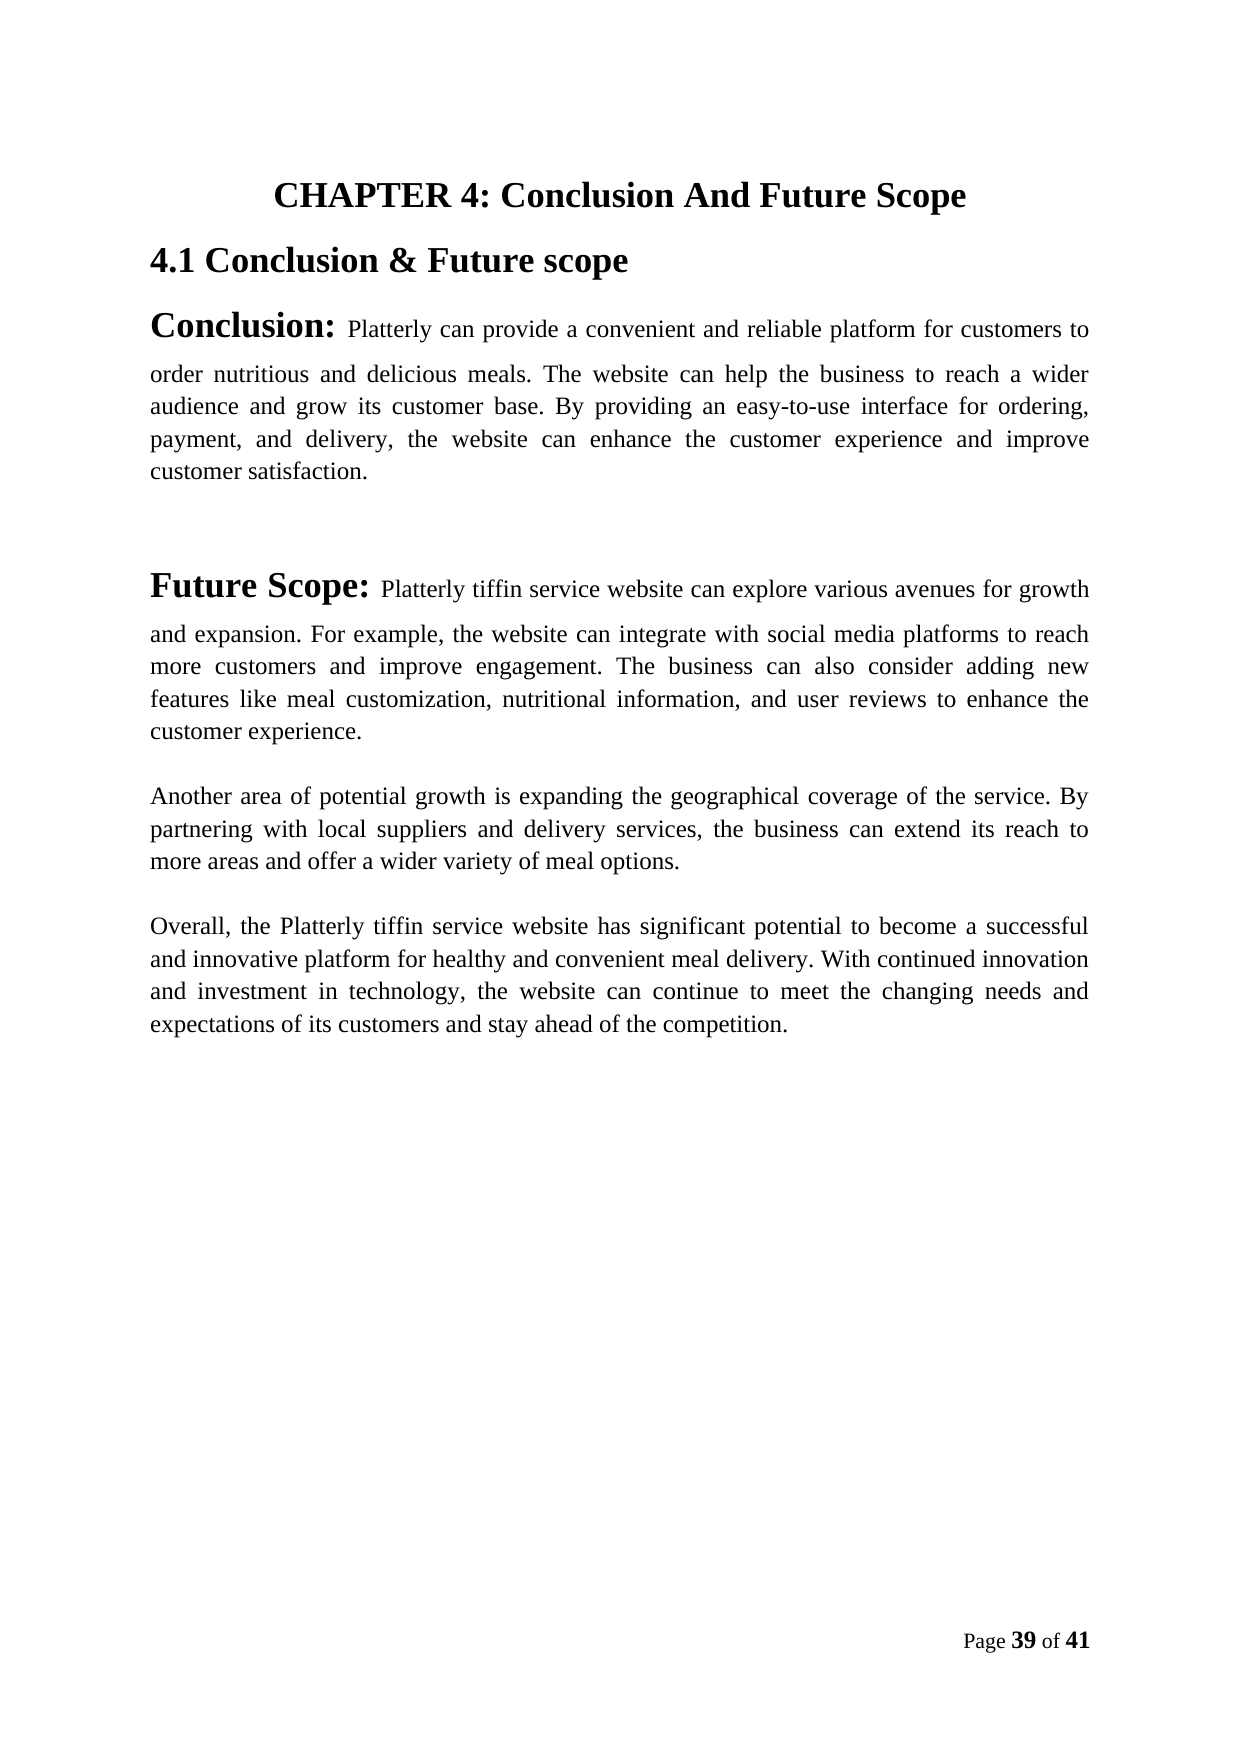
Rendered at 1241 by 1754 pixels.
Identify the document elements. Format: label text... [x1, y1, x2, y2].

text Another area of potential growth is expanding the geographical coverage of the service. By partnering with local suppliers and delivery services, the business can extend its reach to more areas and offer a wider variety of meal options. [150, 779, 1090, 877]
text Future Scope: Platterly tiffin service website can explore various avenues for growth and expansion. For example, the website can integrate with social media platforms to reach more customers and improve engagement. The business can also consider adding new features like meal customization, nutritional information, and user reviews to enhance the customer experience. [150, 552, 1090, 747]
text Conclusion: Platterly can provide a convenient and reliable platform for customers to order nutritious and delicious meals. The website can help the business to reach a wider audience and grow its customer base. By providing an easy-to-use interface for ordering, payment, and delivery, the website can enhance the customer experience and improve customer satisfaction. [150, 292, 1090, 487]
text CHAPTER 4: Conclusion And Future Scope [150, 162, 1090, 227]
text Overall, the Platterly tiffin service website has significant potential to become a successful and innovative platform for healthy and convenient meal delivery. With continued innovation and investment in technology, the website can continue to meet the changing needs and expectations of its customers and stay ahead of the competition. [150, 909, 1090, 1039]
text 4.1 Conclusion & Future scope [150, 227, 1090, 292]
